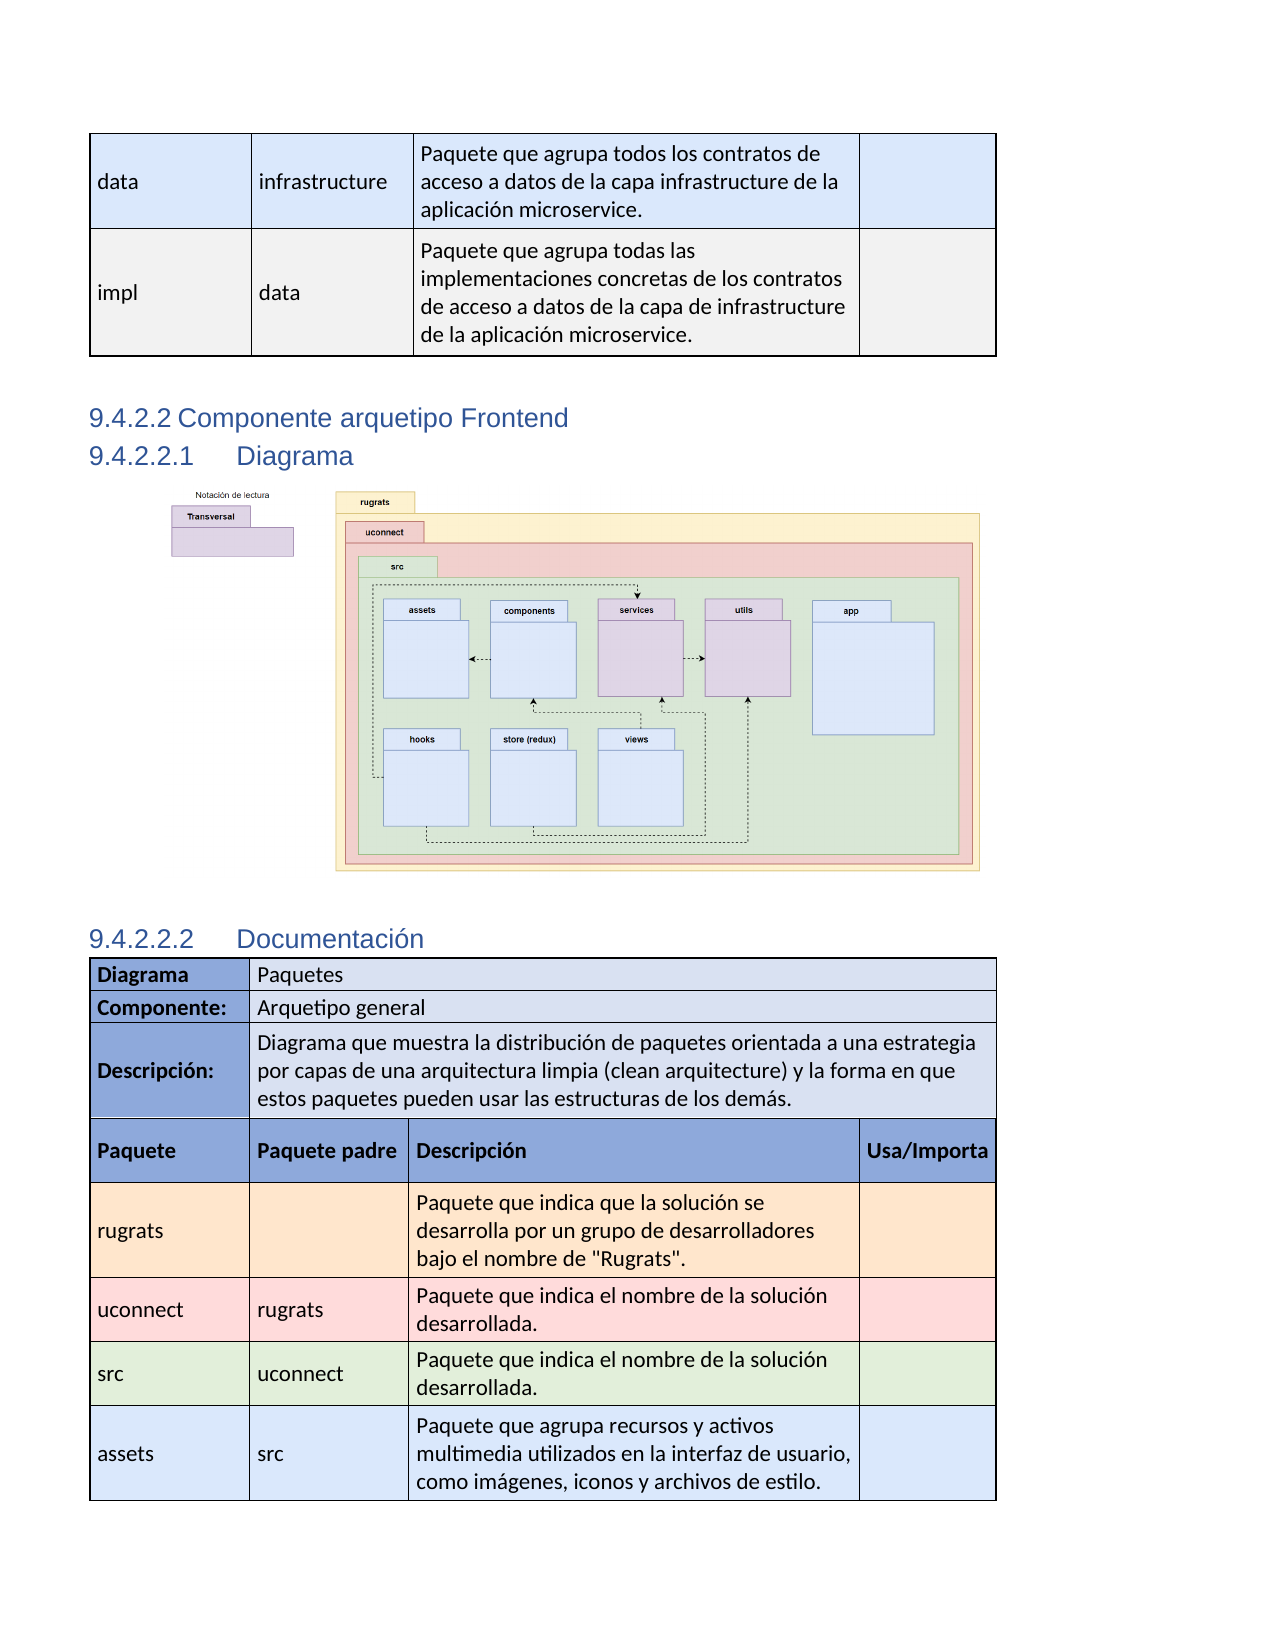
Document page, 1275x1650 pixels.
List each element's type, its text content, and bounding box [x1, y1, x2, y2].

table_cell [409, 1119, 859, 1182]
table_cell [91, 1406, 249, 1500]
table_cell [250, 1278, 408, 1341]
subtitle Diagrama [89, 440, 1186, 471]
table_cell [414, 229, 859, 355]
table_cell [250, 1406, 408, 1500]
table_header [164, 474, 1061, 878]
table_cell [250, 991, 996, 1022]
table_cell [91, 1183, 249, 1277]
subtitle Componente arquetipo Frontend [89, 402, 1186, 433]
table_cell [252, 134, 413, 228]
picture [163, 485, 987, 878]
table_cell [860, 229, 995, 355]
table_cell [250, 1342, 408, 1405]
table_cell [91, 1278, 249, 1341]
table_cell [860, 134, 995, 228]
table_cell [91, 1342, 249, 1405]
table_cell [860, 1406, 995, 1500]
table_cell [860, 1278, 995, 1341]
subtitle Documentación [89, 923, 1186, 954]
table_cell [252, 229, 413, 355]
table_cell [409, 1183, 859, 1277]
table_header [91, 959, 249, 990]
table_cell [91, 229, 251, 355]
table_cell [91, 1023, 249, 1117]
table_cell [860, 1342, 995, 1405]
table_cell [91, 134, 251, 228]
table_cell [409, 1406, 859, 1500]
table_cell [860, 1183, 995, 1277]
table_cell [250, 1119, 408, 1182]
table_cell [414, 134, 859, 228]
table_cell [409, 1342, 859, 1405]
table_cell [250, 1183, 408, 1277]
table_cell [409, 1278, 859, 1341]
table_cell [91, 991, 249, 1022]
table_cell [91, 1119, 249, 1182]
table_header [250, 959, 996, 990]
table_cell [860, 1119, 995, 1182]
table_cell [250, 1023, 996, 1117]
